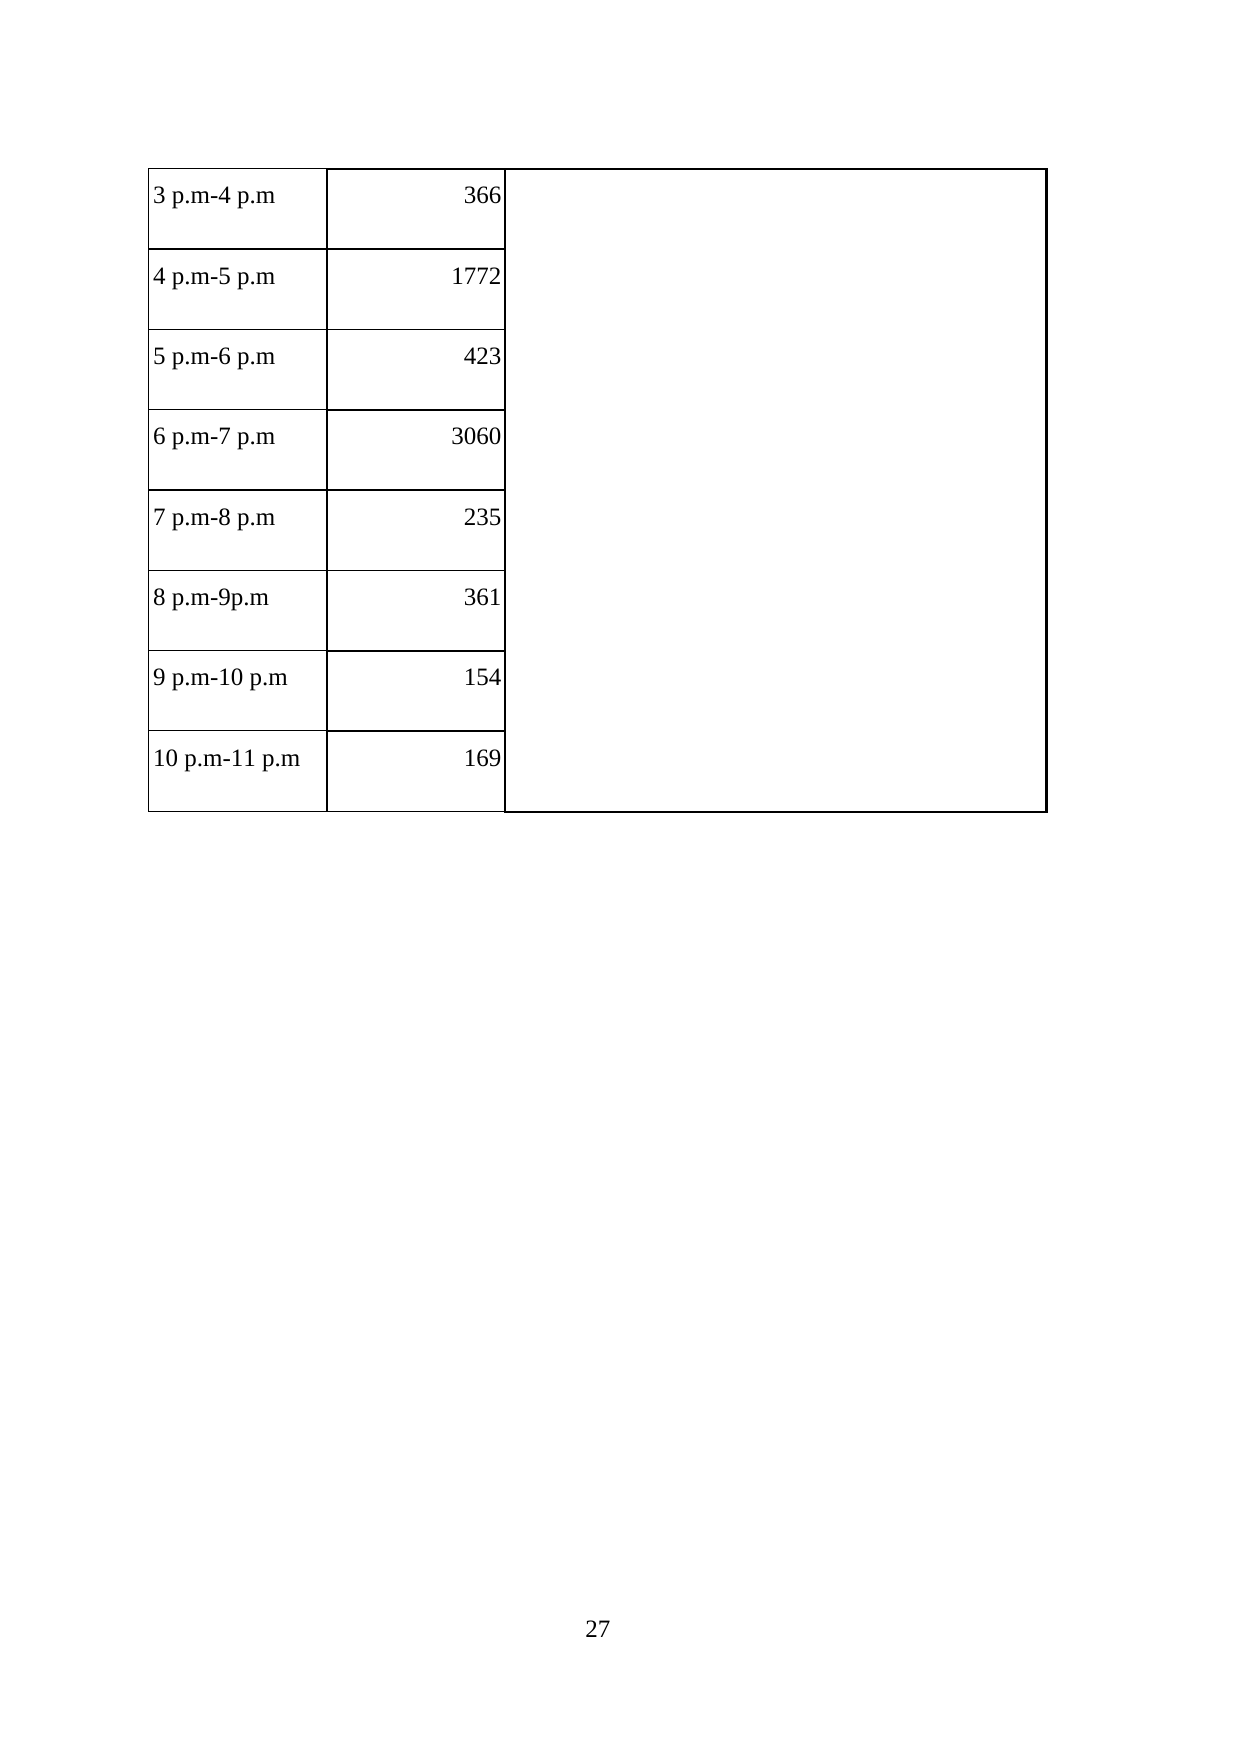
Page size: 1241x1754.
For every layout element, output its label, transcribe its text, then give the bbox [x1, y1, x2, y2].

table_cell 4 p.m-5 p.m [149, 250, 326, 329]
table_cell 154 [328, 652, 504, 730]
table_cell 169 [328, 732, 504, 811]
table_cell 7 p.m-8 p.m [149, 491, 326, 569]
table_cell 9 p.m-10 p.m [149, 651, 326, 730]
table_cell 3060 [328, 411, 504, 489]
table_cell 423 [328, 330, 504, 409]
table_cell 366 [328, 170, 504, 248]
table_cell 361 [328, 571, 504, 650]
table_cell 8 p.m-9p.m [149, 571, 326, 650]
table_cell 235 [328, 491, 504, 569]
table_cell 6 p.m-7 p.m [149, 410, 326, 489]
table_cell 1772 [328, 250, 504, 329]
table_cell 10 p.m-11 p.m [149, 731, 326, 811]
table_cell 5 p.m-6 p.m [149, 330, 326, 409]
table_cell 3 p.m-4 p.m [149, 169, 326, 248]
